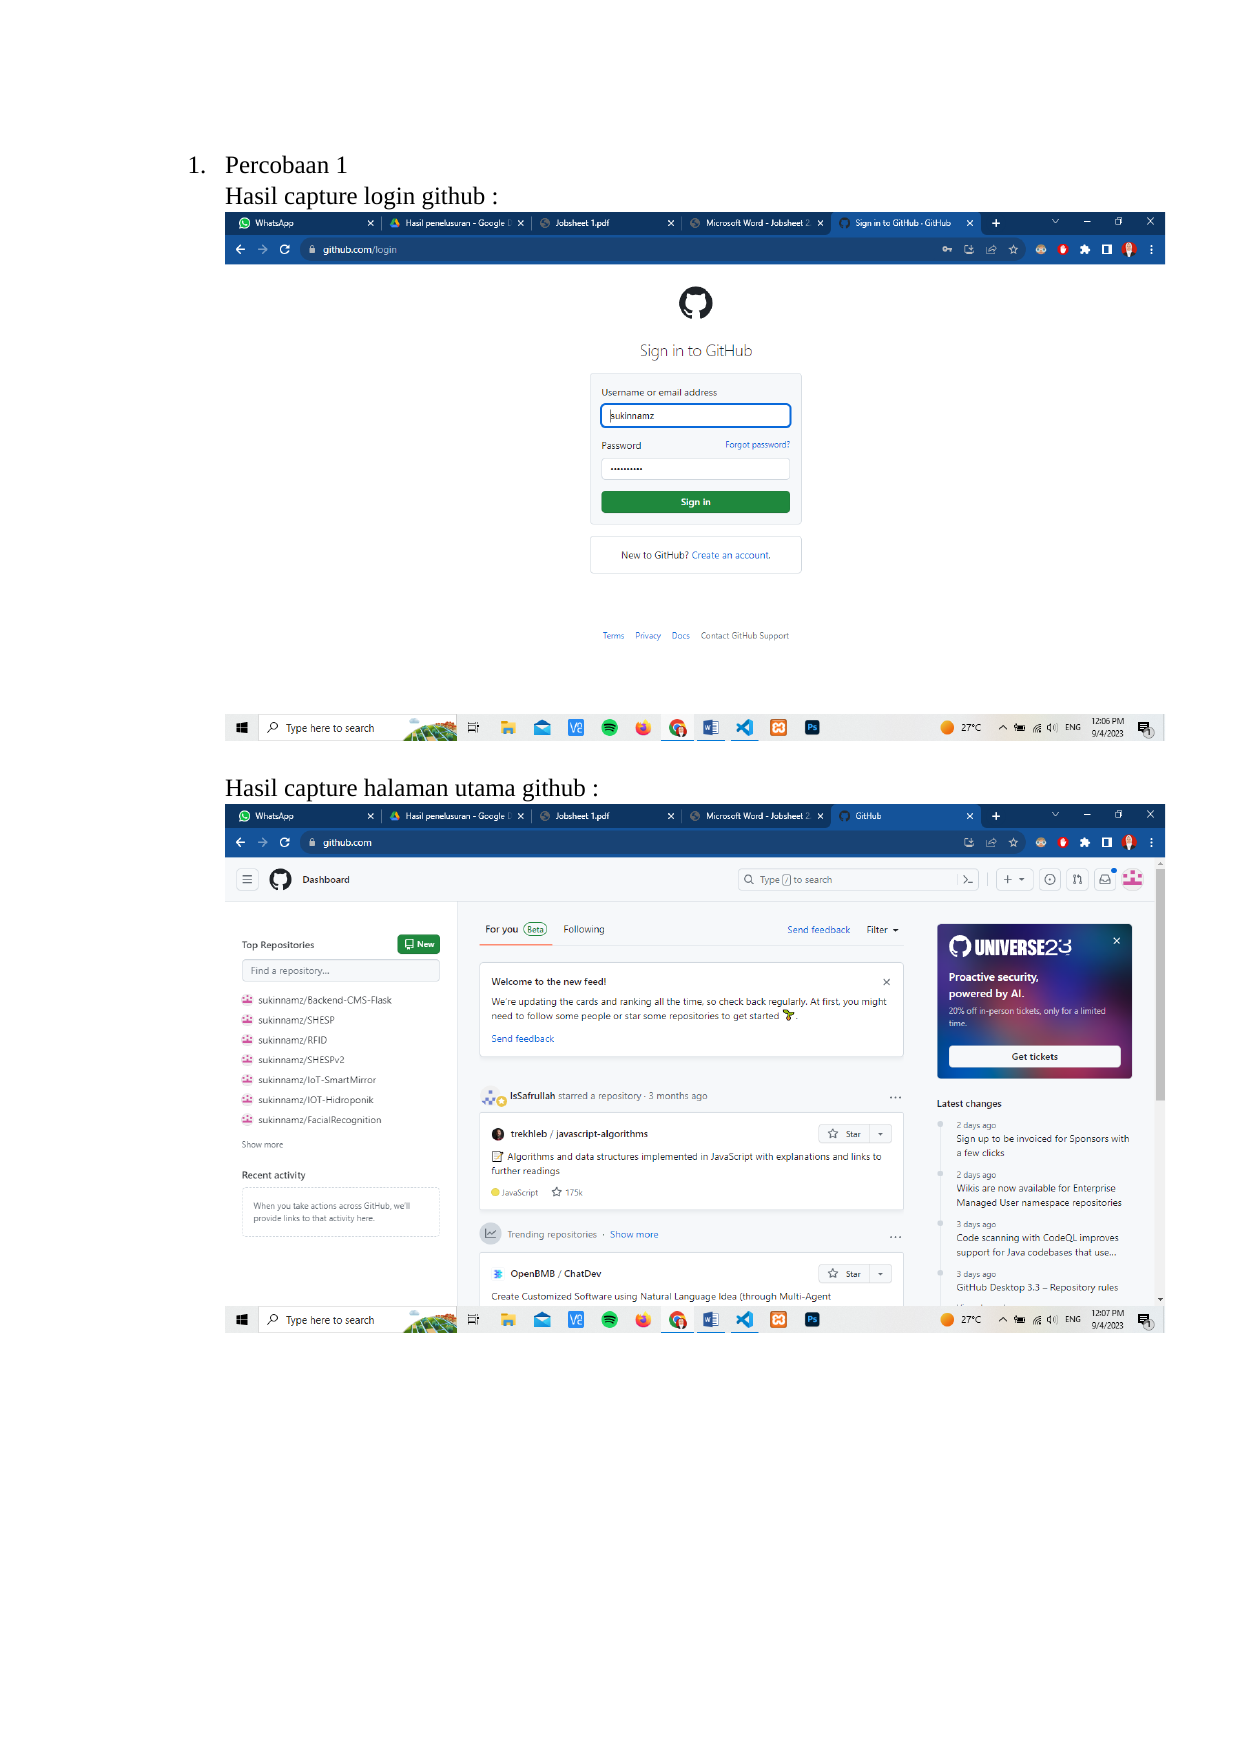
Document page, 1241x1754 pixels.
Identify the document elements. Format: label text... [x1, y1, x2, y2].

picture [225, 212, 1166, 741]
picture [225, 804, 1166, 1333]
list Hasil capture halaman utama github : [225, 773, 1090, 802]
list Hasil capture login github : [225, 181, 1090, 210]
list Percobaan 1 [187, 150, 1090, 179]
